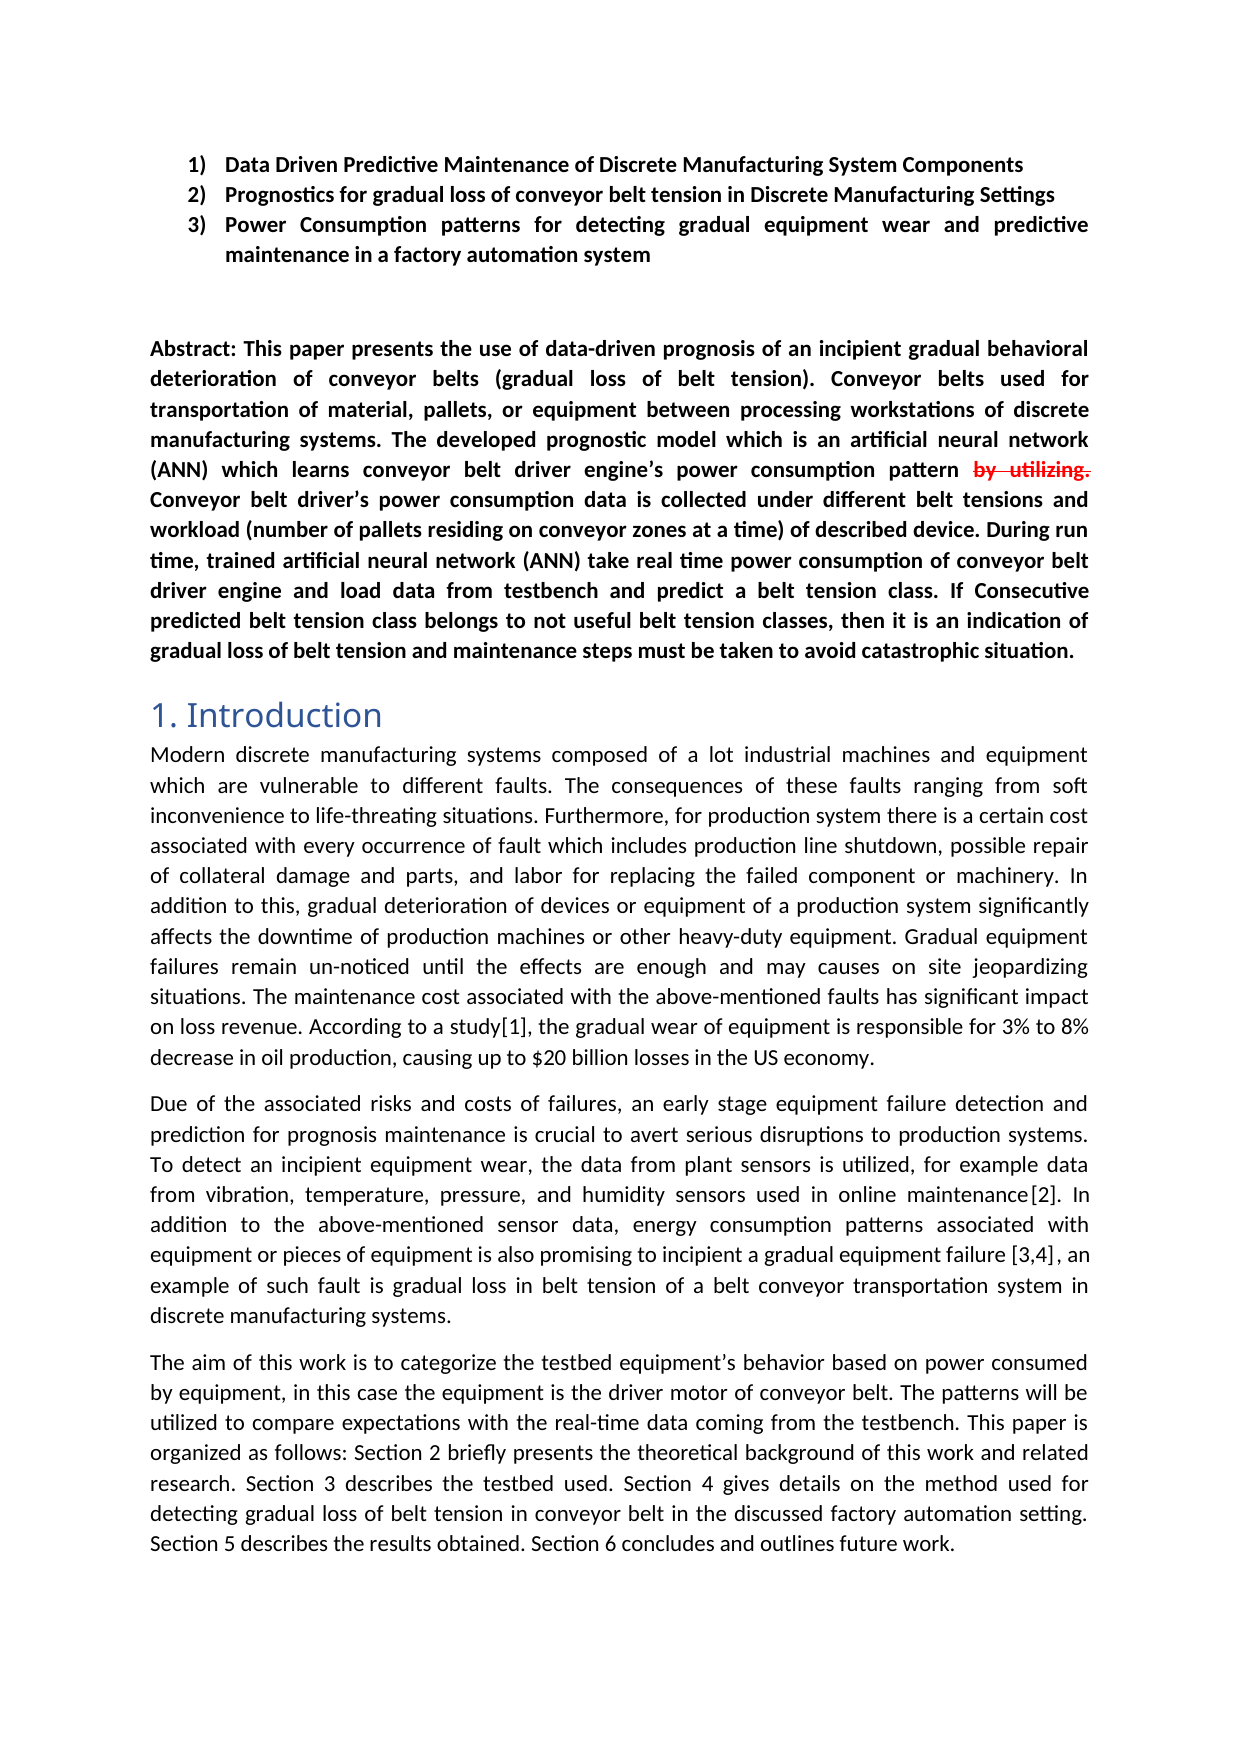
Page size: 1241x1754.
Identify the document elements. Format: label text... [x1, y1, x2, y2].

text Due of the associated risks and costs of failures, an early stage equipment failure detection and prediction for prognosis maintenance is crucial to avert serious disruptions to production systems. To detect an incipient equipment wear, the data from plant sensors is utilized, for example data from vibration, temperature, pressure, and humidity sensors used in online maintenance[2]. In addition to the above-mentioned sensor data, energy consumption patterns associated with equipment or pieces of equipment is also promising to incipient a gradual equipment failure [3,4], an example of such fault is gradual loss in belt tension of a belt conveyor transportation system in discrete manufacturing systems. [150, 1089, 1090, 1329]
list Data Driven Predictive Maintenance of Discrete Manufacturing System Components [187, 150, 1090, 178]
text The aim of this work is to categorize the testbed equipment’s behavior based on power consumed by equipment, in this case the equipment is the driver motor of conveyor belt. The patterns will be utilized to compare expectations with the real-time data coming from the testbench. This paper is organized as follows: Section 2 briefly presents the theoretical background of this work and related research. Section 3 describes the testbed used. Section 4 gives details on the method used for detecting gradual loss of belt tension in conveyor belt in the discussed factory automation setting. Section 5 describes the results obtained. Section 6 concludes and outlines future work. [150, 1348, 1090, 1557]
text Abstract: This paper presents the use of data-driven prognosis of an incipient gradual behavioral deterioration of conveyor belts (gradual loss of belt tension). Conveyor belts used for transportation of material, pallets, or equipment between processing workstations of discrete manufacturing systems. The developed prognostic model which is an artificial neural network (ANN) which learns conveyor belt driver engine’s power consumption pattern by utilizing. Conveyor belt driver’s power consumption data is collected under different belt tensions and workload (number of pallets residing on conveyor zones at a time) of described device. During run time, trained artificial neural network (ANN) take real time power consumption of conveyor belt driver engine and load data from testbench and predict a belt tension class. If Consecutive predicted belt tension class belongs to not useful belt tension classes, then it is an indication of gradual loss of belt tension and maintenance steps must be taken to avoid catastrophic situation. [150, 334, 1090, 664]
subtitle 1. Introduction [150, 692, 1090, 737]
list Power Consumption patterns for detecting gradual equipment wear and predictive maintenance in a factory automation system [187, 210, 1090, 269]
text Modern discrete manufacturing systems composed of a lot industrial machines and equipment which are vulnerable to different faults. The consequences of these faults ranging from soft inconvenience to life-threating situations. Furthermore, for production system there is a certain cost associated with every occurrence of fault which includes production line shutdown, possible repair of collateral damage and parts, and labor for replacing the failed component or machinery. In addition to this, gradual deterioration of devices or equipment of a production system significantly affects the downtime of production machines or other heavy-duty equipment. Gradual equipment failures remain un-noticed until the effects are enough and may causes on site jeopardizing situations. The maintenance cost associated with the above-mentioned faults has significant impact on loss revenue. According to a study[1], the gradual wear of equipment is responsible for 3% to 8% decrease in oil production, causing up to $20 billion losses in the US economy. [150, 741, 1090, 1071]
list Prognostics for gradual loss of conveyor belt tension in Discrete Manufacturing Settings [187, 180, 1090, 208]
